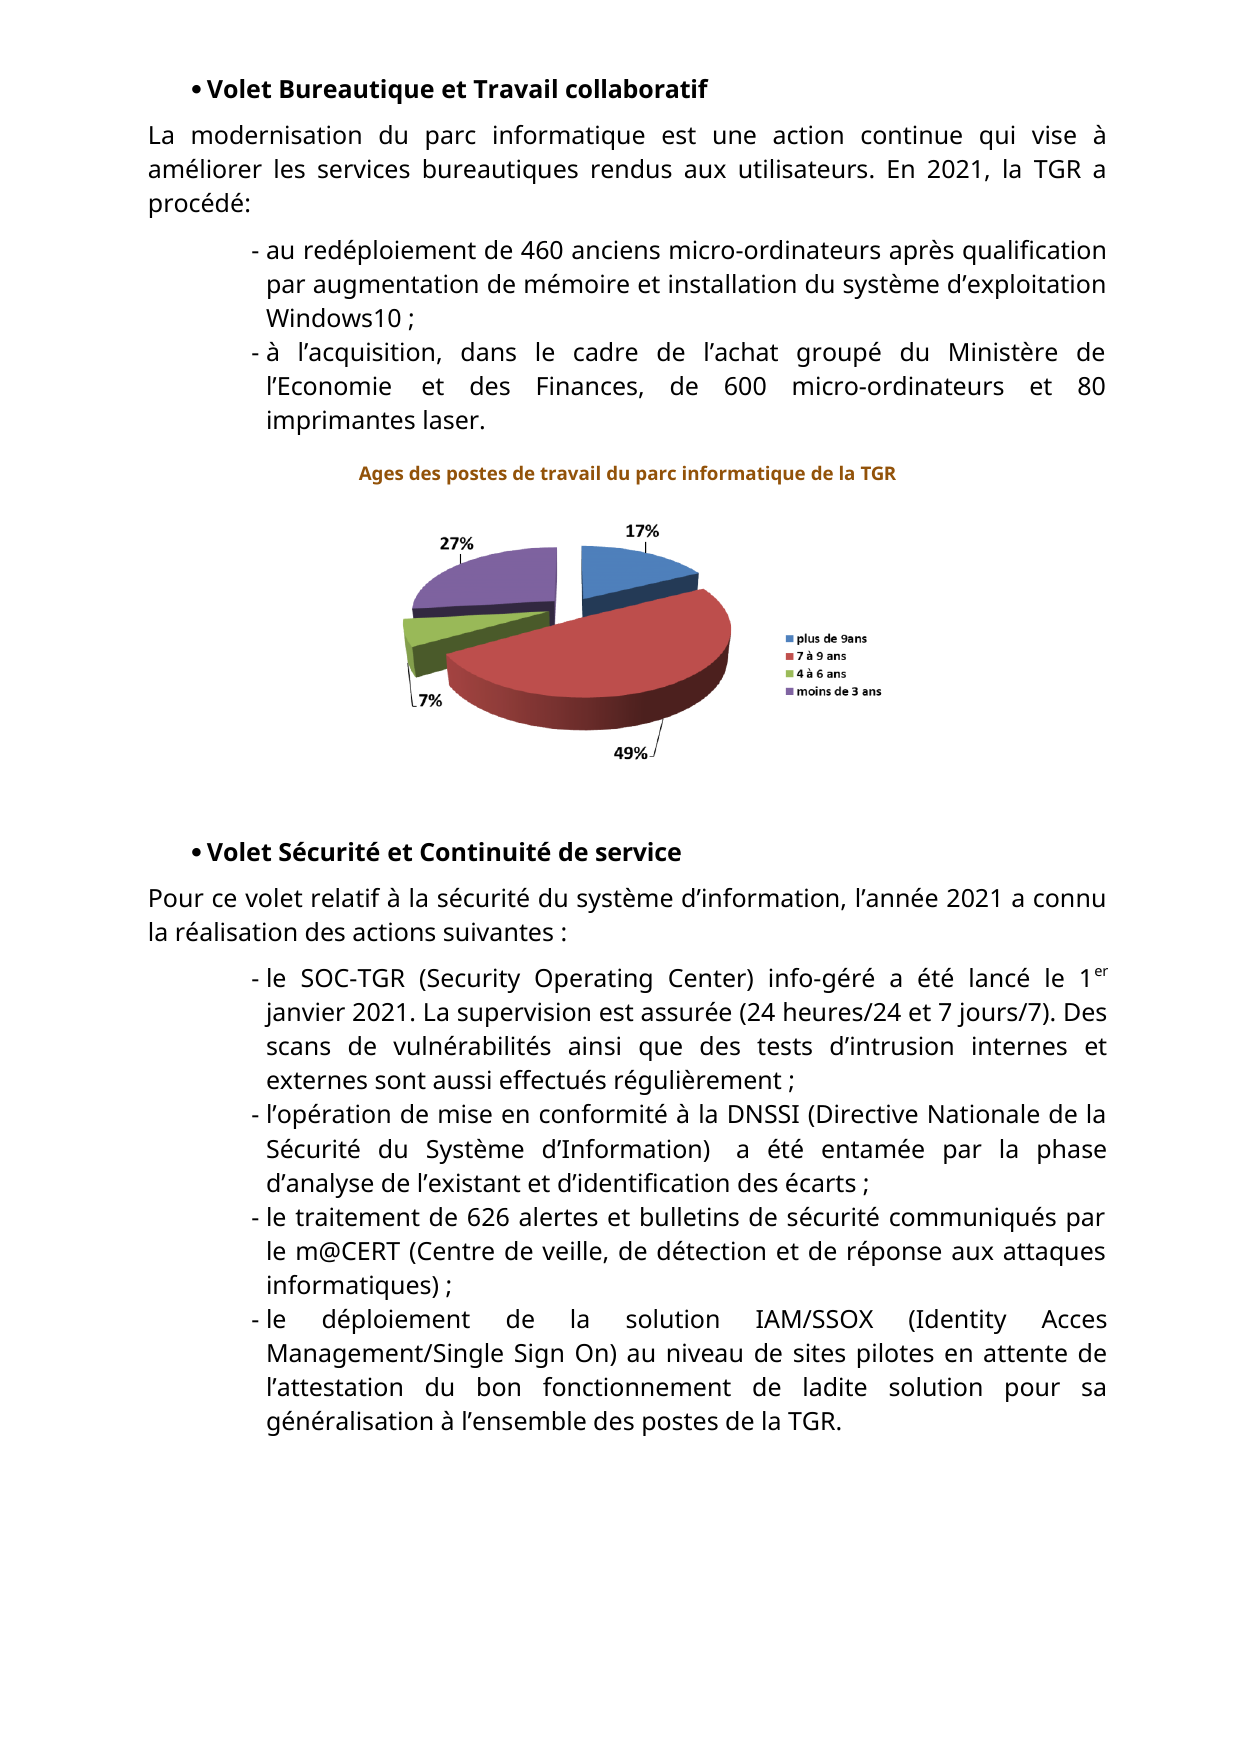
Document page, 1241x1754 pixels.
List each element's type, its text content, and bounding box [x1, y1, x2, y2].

list au redéploiement de 460 anciens micro-ordinateurs après qualification par augmentation de mémoire et installation du système d’exploitation Windows10 ; [251, 233, 1108, 335]
list l’opération de mise en conformité à la DNSSI (Directive Nationale de la Sécurité du Système d’Information) a été entamée par la phase d’analyse de l’existant et d’identification des écarts ; [251, 1097, 1108, 1199]
text Ages des postes de travail du parc informatique de la TGR [44, 460, 1211, 485]
subtitle Volet Sécurité et Continuité de service [192, 834, 1211, 868]
subtitle Volet Bureautique et Travail collaboratif [192, 72, 1211, 106]
list à l’acquisition, dans le cadre de l’achat groupé du Ministère de l’Economie et des Finances, de 600 micro-ordinateurs et 80 imprimantes laser. [251, 335, 1107, 437]
list le SOC-TGR (Security Operating Center) info-géré a été lancé le 1er janvier 2021. La supervision est assurée (24 heures/24 et 7 jours/7). Des scans de vulnérabilités ainsi que des tests d’intrusion internes et externes sont aussi effectués régulièrement ; [251, 961, 1108, 1097]
list le traitement de 626 alertes et bulletins de sécurité communiqués par le m@CERT (Centre de veille, de détection et de réponse aux attaques informatiques) ; [251, 1199, 1107, 1302]
text La modernisation du parc informatique est une action continue qui vise à améliorer les services bureautiques rendus aux utilisateurs. En 2021, la TGR a procédé: [148, 118, 1108, 220]
list le déploiement de la solution IAM/SSOX (Identity Acces Management/Single Sign On) au niveau de sites pilotes en attente de l’attestation du bon fonctionnement de ladite solution pour sa généralisation à l’ensemble des postes de la TGR. [251, 1302, 1108, 1438]
text Pour ce volet relatif à la sécurité du système d’information, l’année 2021 a connu la réalisation des actions suivantes : [148, 880, 1107, 948]
picture [402, 523, 882, 760]
